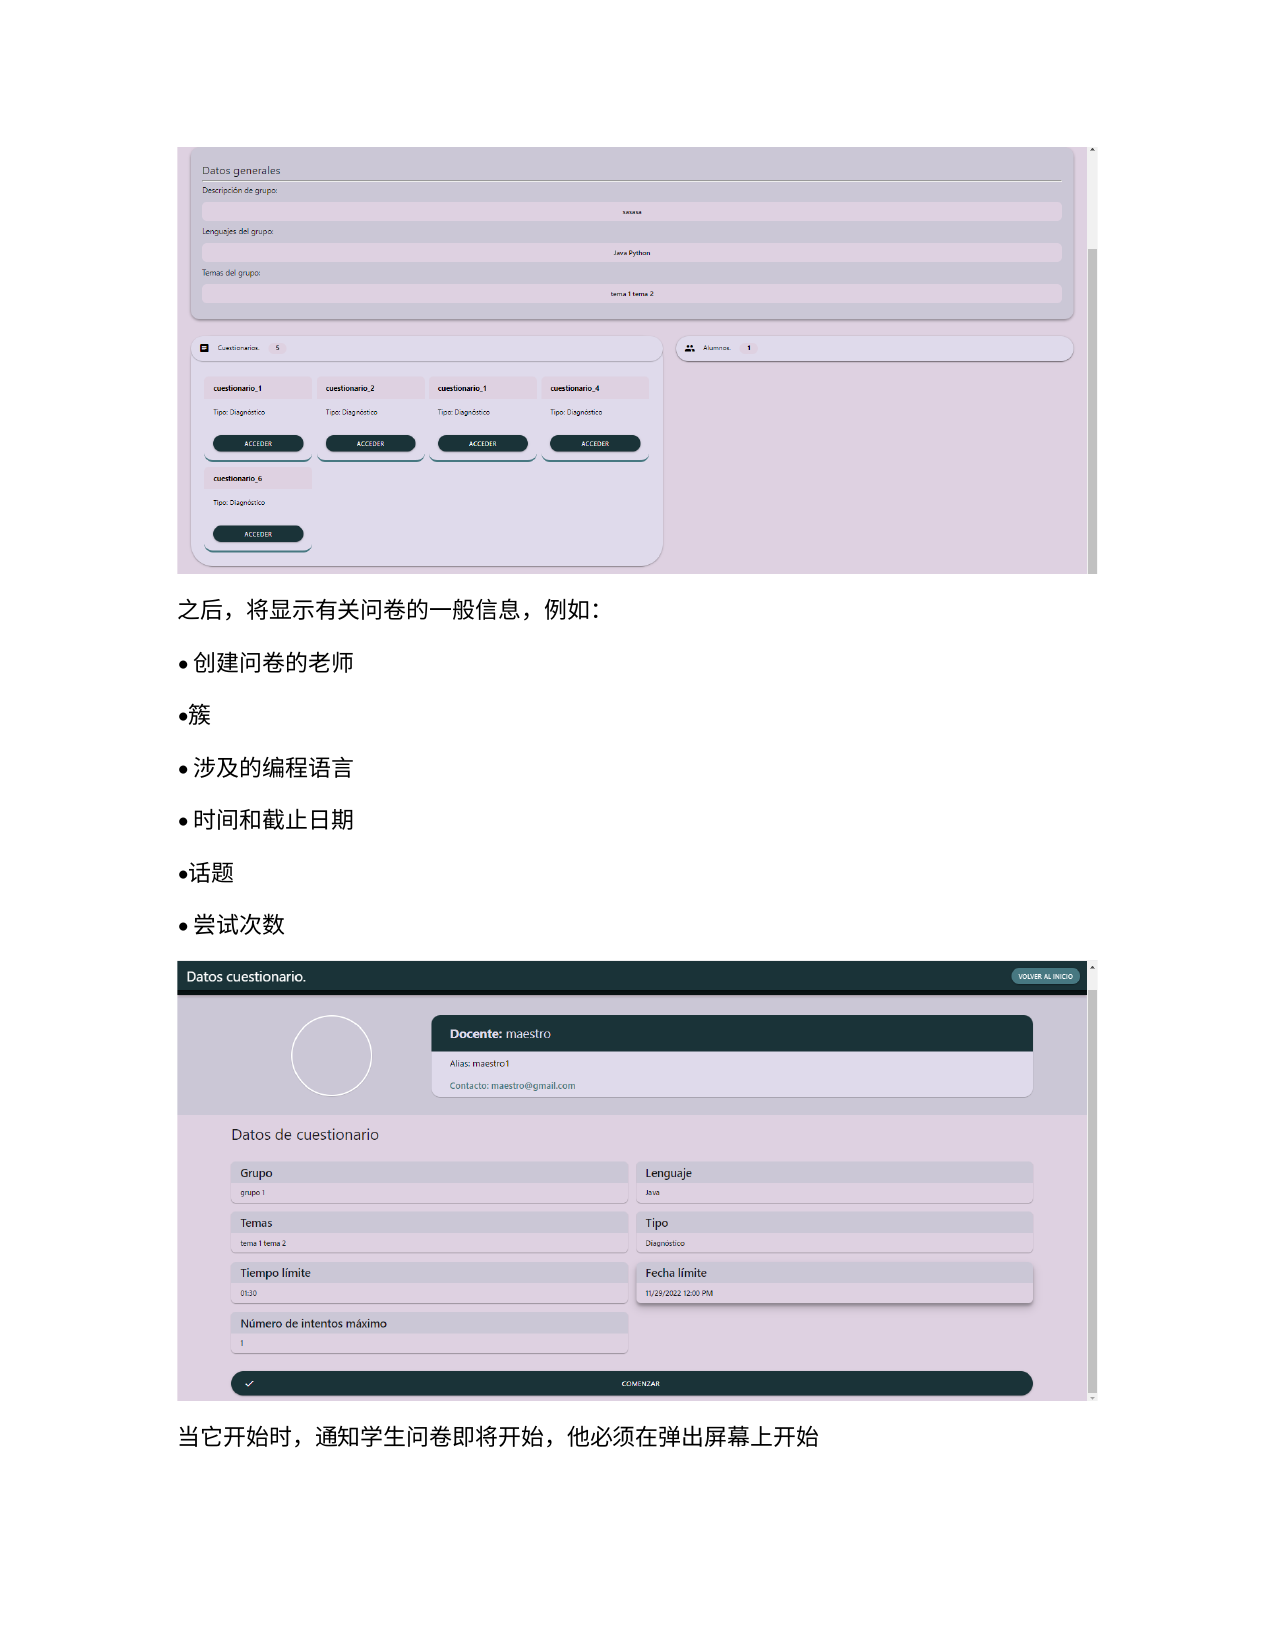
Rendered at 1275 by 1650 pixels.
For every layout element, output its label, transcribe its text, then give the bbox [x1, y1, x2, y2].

text •话题 [177, 855, 1098, 888]
picture [177, 147, 1098, 574]
text • 尝试次数 [177, 907, 1098, 941]
text • 涉及的编程语言 [177, 750, 1098, 783]
text 之后，将显示有关问卷的一般信息，例如： [177, 592, 1098, 626]
text • 时间和截止日期 [177, 802, 1098, 836]
picture [177, 960, 1098, 1401]
text 当它开始时，通知学生问卷即将开始，他必须在弹出屏幕上开始 [177, 1419, 1098, 1452]
text •簇 [177, 697, 1098, 731]
text • 创建问卷的老师 [177, 645, 1098, 678]
